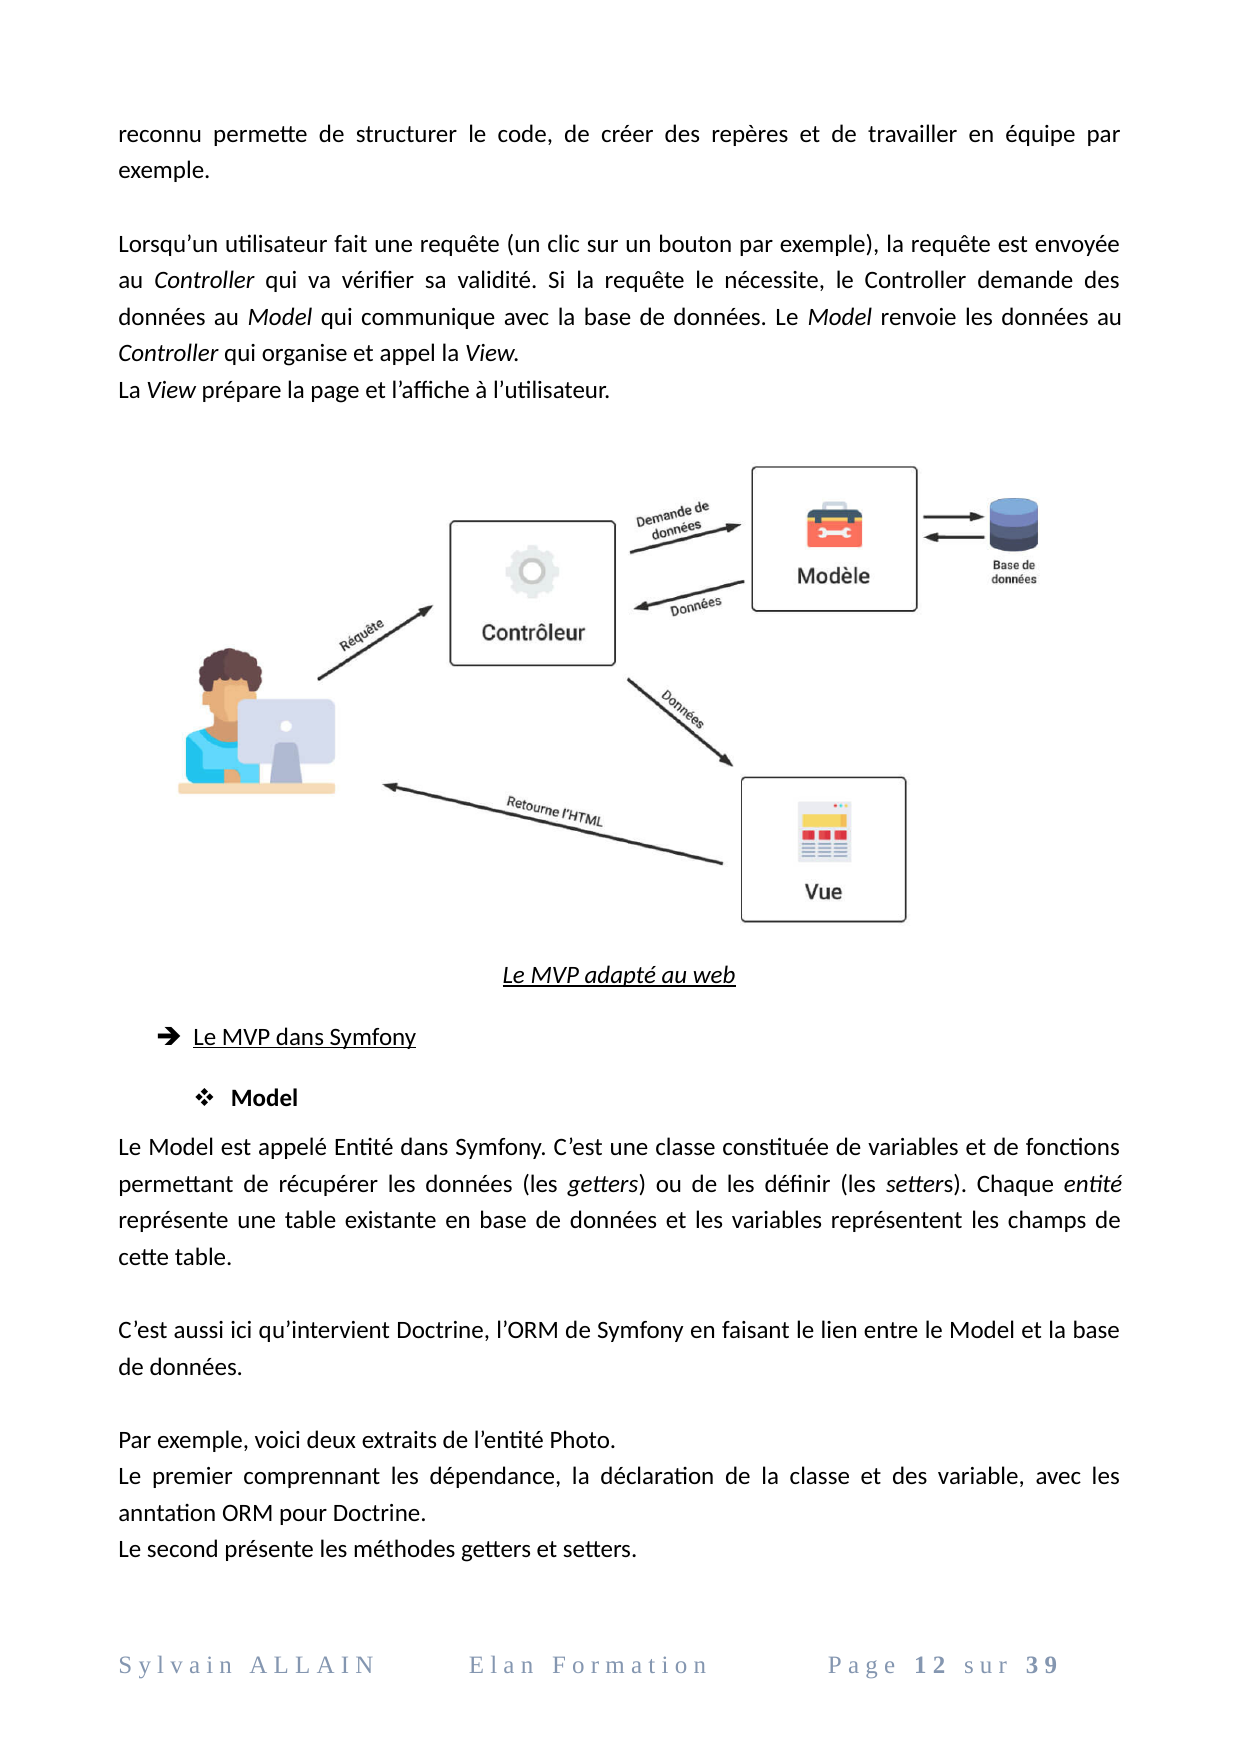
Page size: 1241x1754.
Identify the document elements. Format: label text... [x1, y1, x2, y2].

picture [132, 441, 1083, 952]
text Par exemple, voici deux extraits de l’entité Photo. [118, 1424, 1122, 1454]
text C’est aussi ici qu’intervient Doctrine, l’ORM de Symfony en faisant le lien entre le Model et la base de données. [118, 1314, 1122, 1381]
text Le MVP adapté au web [118, 959, 1122, 989]
list Le MVP dans Symfony [156, 1021, 1122, 1051]
text Le premier comprennant les dépendance, la déclaration de la classe et des variable, avec les anntation ORM pour Doctrine. [118, 1460, 1122, 1527]
text Le Model est appelé Entité dans Symfony. C’est une classe constituée de variables et de fonctions permettant de récupérer les données (les getters) ou de les définir (les setters). Chaque entité représente une table existante en base de données et les variables représentent les champs de cette table. [118, 1131, 1122, 1271]
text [118, 118, 1122, 185]
text Le second présente les méthodes getters et setters. [118, 1533, 1122, 1564]
text Lorsqu’un utilisateur fait une requête (un clic sur un bouton par exemple), la requête est envoyée au Controller qui va vérifier sa validité. Si la requête le nécessite, le Controller demande des données au Model qui communique avec la base de données. Le Model renvoie les données au Controller qui organise et appel la View. [118, 228, 1122, 368]
list Model [193, 1082, 1122, 1113]
text La View prépare la page et l’affiche à l’utilisateur. [118, 374, 1122, 404]
